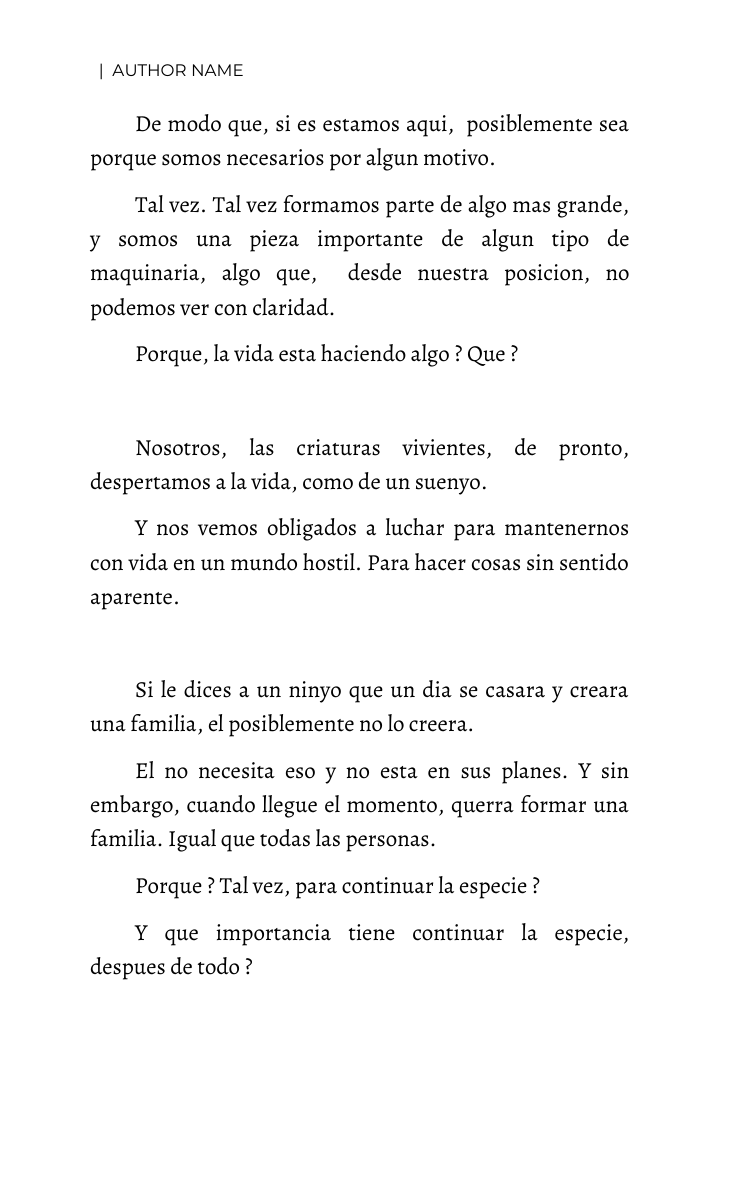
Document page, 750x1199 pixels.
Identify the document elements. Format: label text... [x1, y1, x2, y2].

text Y nos vemos obligados a luchar para mantenernos con vida en un mundo hostil. Para hacer cosas sin sentido aparente. [90, 512, 630, 612]
text Nosotros, las criaturas vivientes, de pronto, despertamos a la vida, como de un suenyo. [90, 432, 630, 497]
text El no necesita eso y no esta en sus planes. Y sin embargo, cuando llegue el momento, querra formar una familia. Igual que todas las personas. [90, 755, 630, 854]
text Porque, la vida esta haciendo algo ? Que ? [90, 338, 630, 369]
text Y que importancia tiene continuar la especie, despues de todo ? [90, 917, 630, 982]
text Tal vez. Tal vez formamos parte de algo mas grande, y somos una pieza importante de algun tipo de maquinaria, algo que, desde nuestra posicion, no podemos ver con claridad. [90, 189, 630, 323]
text De modo que, si es estamos aqui, posiblemente sea porque somos necesarios por algun motivo. [90, 108, 630, 173]
text Si le dices a un ninyo que un dia se casara y creara una familia, el posiblemente no lo creera. [90, 674, 630, 739]
text Porque ? Tal vez, para continuar la especie ? [90, 870, 630, 901]
